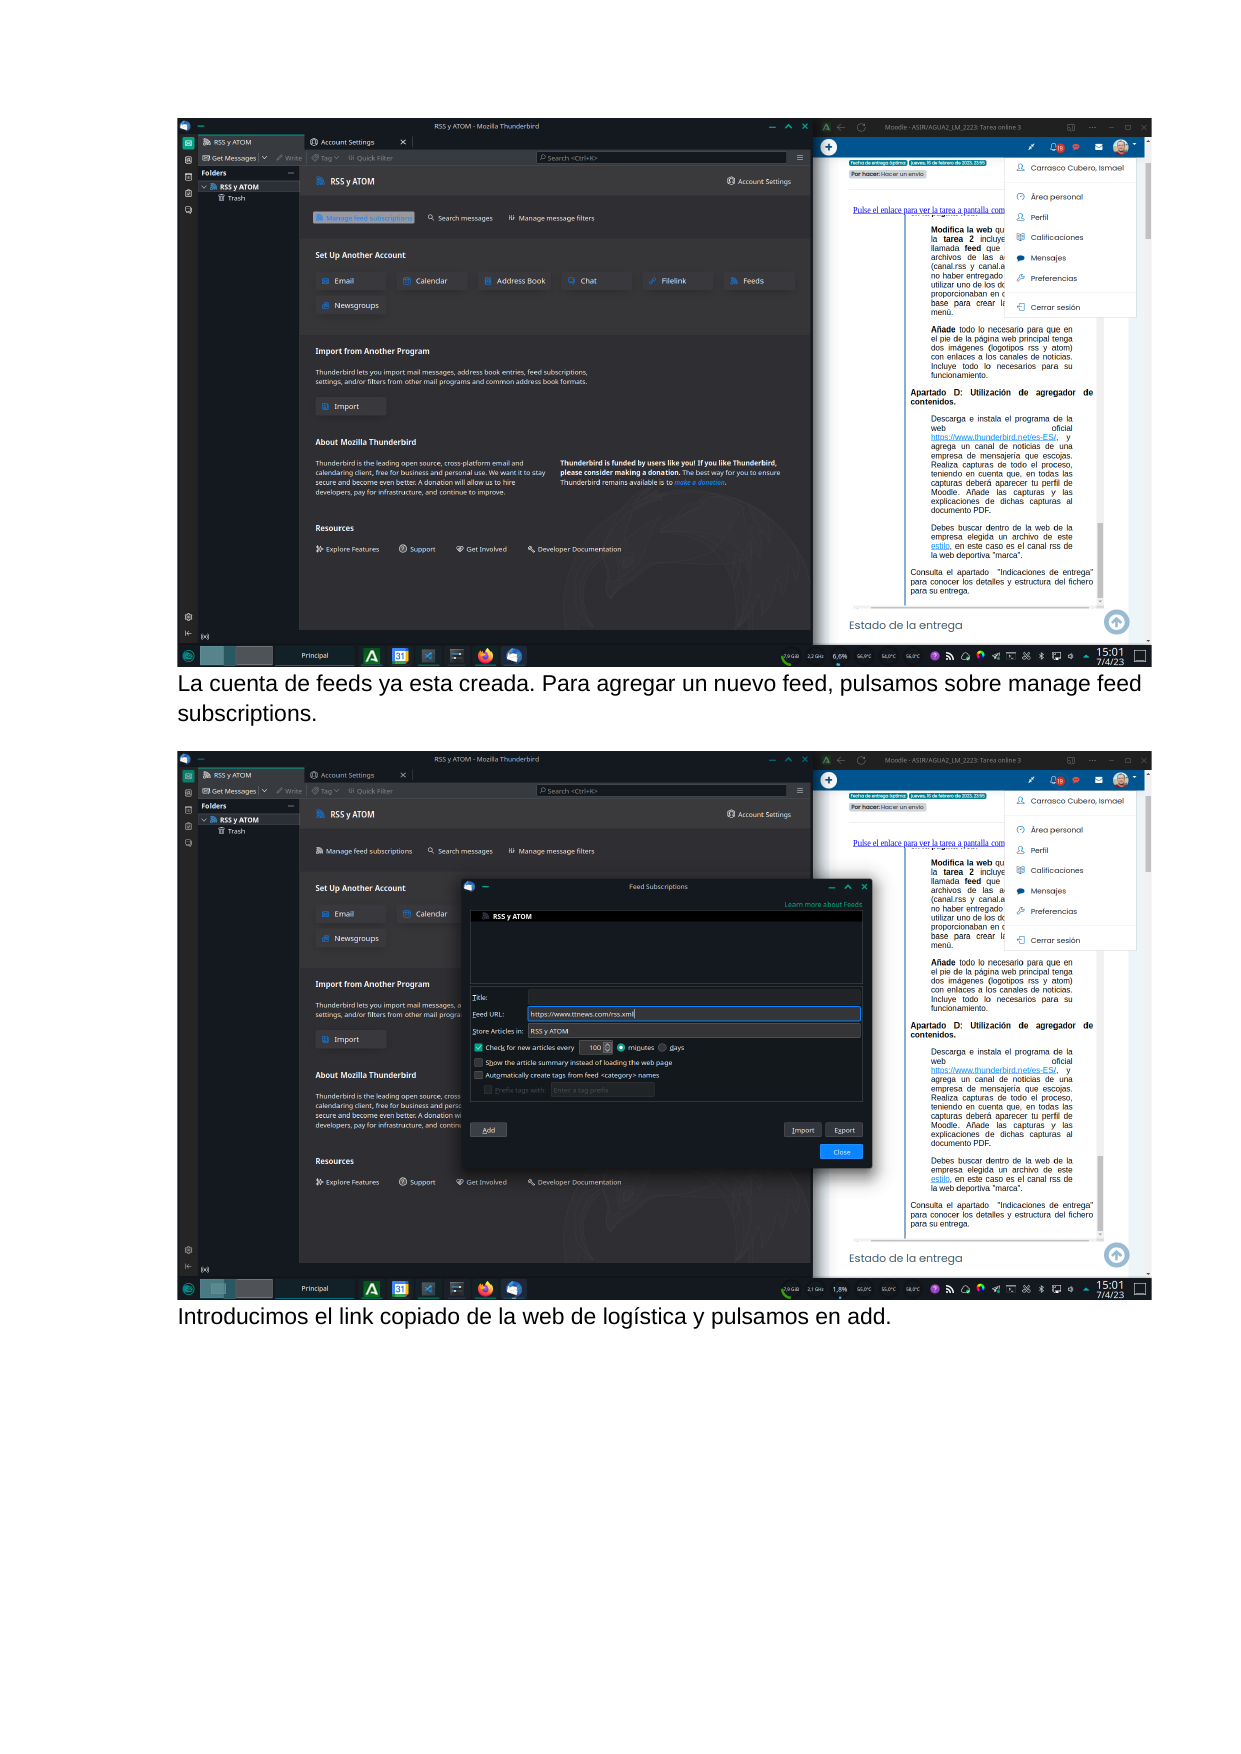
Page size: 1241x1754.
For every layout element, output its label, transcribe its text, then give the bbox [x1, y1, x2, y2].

text Introducimos el link copiado de la web de logística y pulsamos en add. [177, 1300, 1152, 1330]
picture [177, 118, 1152, 667]
text La cuenta de feeds ya esta creada. Para agregar un nuevo feed, pulsamos sobre manage feed subscriptions. [177, 667, 1152, 727]
picture [177, 751, 1152, 1300]
